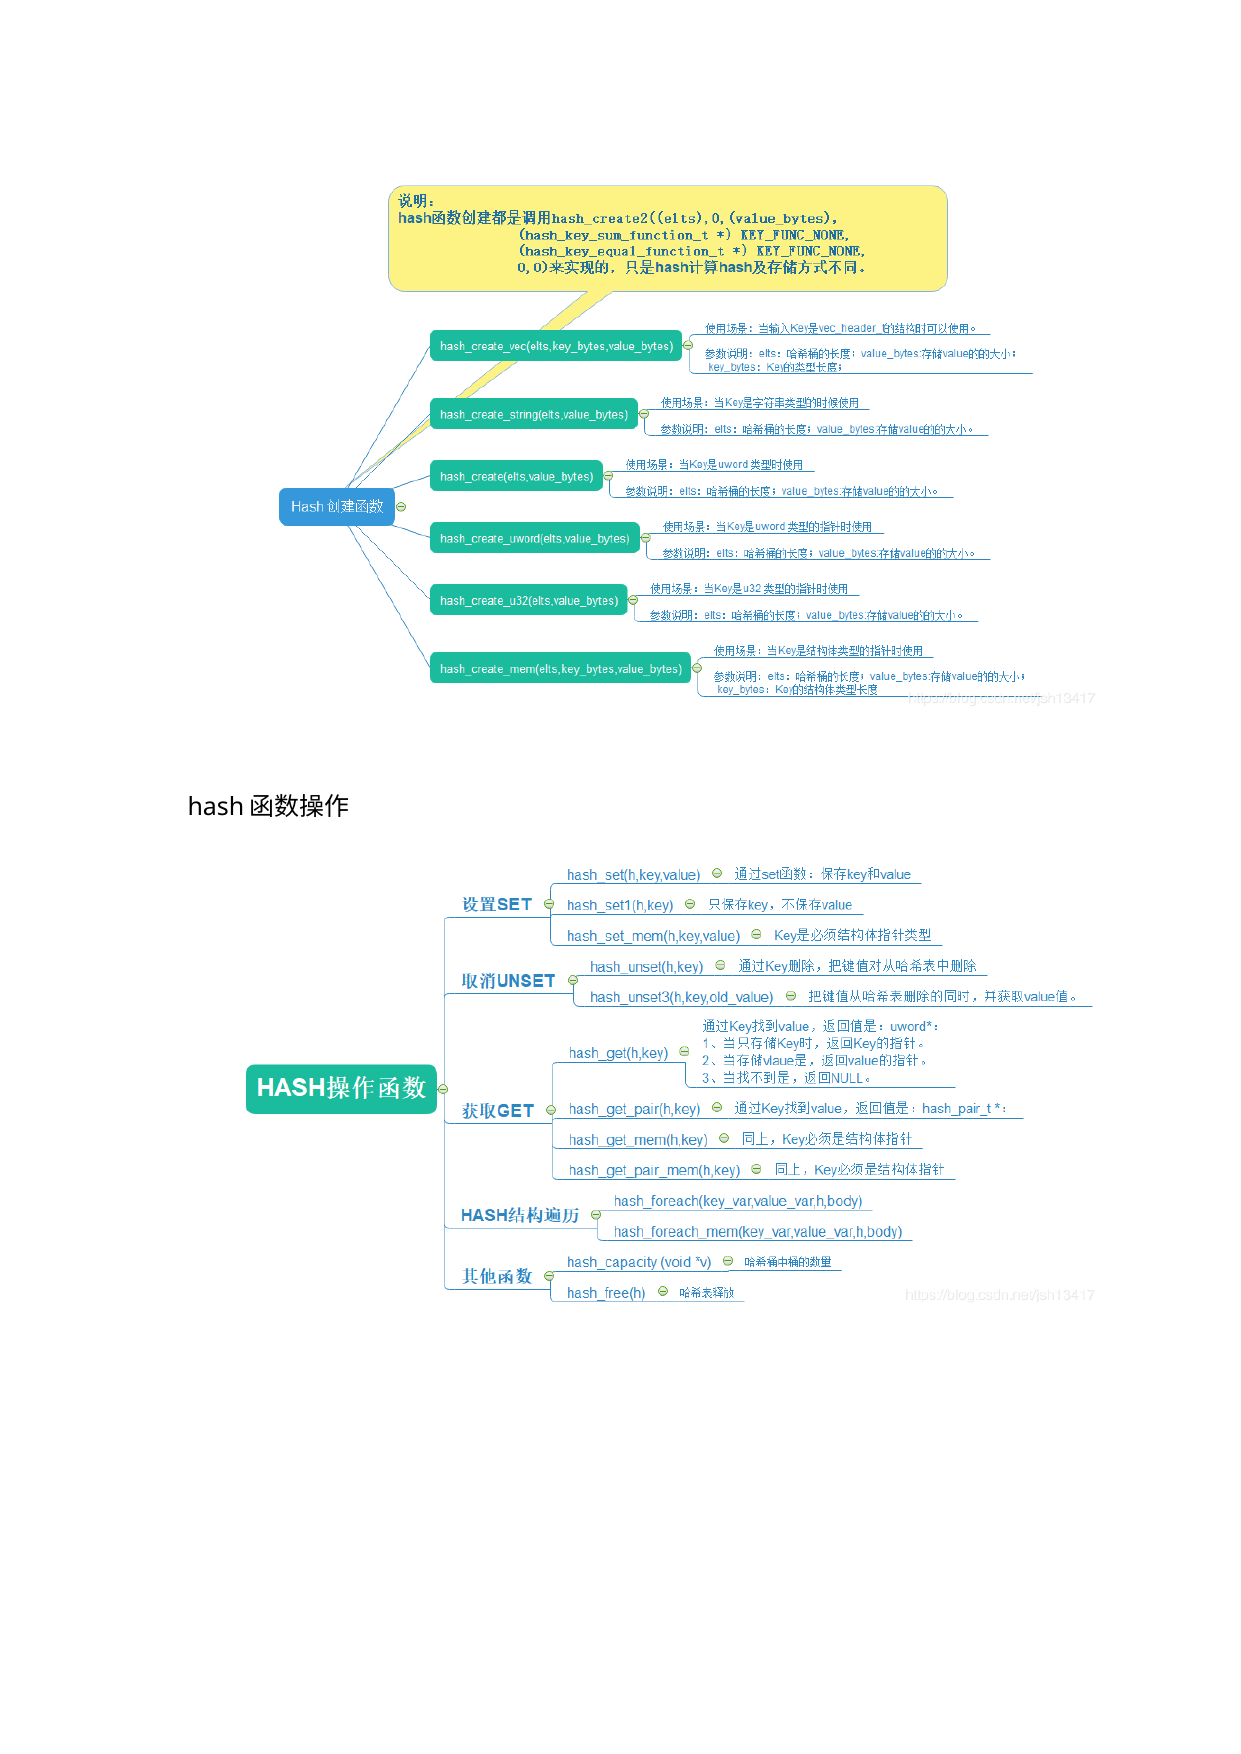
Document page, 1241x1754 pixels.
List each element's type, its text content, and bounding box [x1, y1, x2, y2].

text hash函数操作 [187, 786, 1053, 822]
picture [237, 846, 1103, 1311]
picture [237, 162, 1103, 714]
